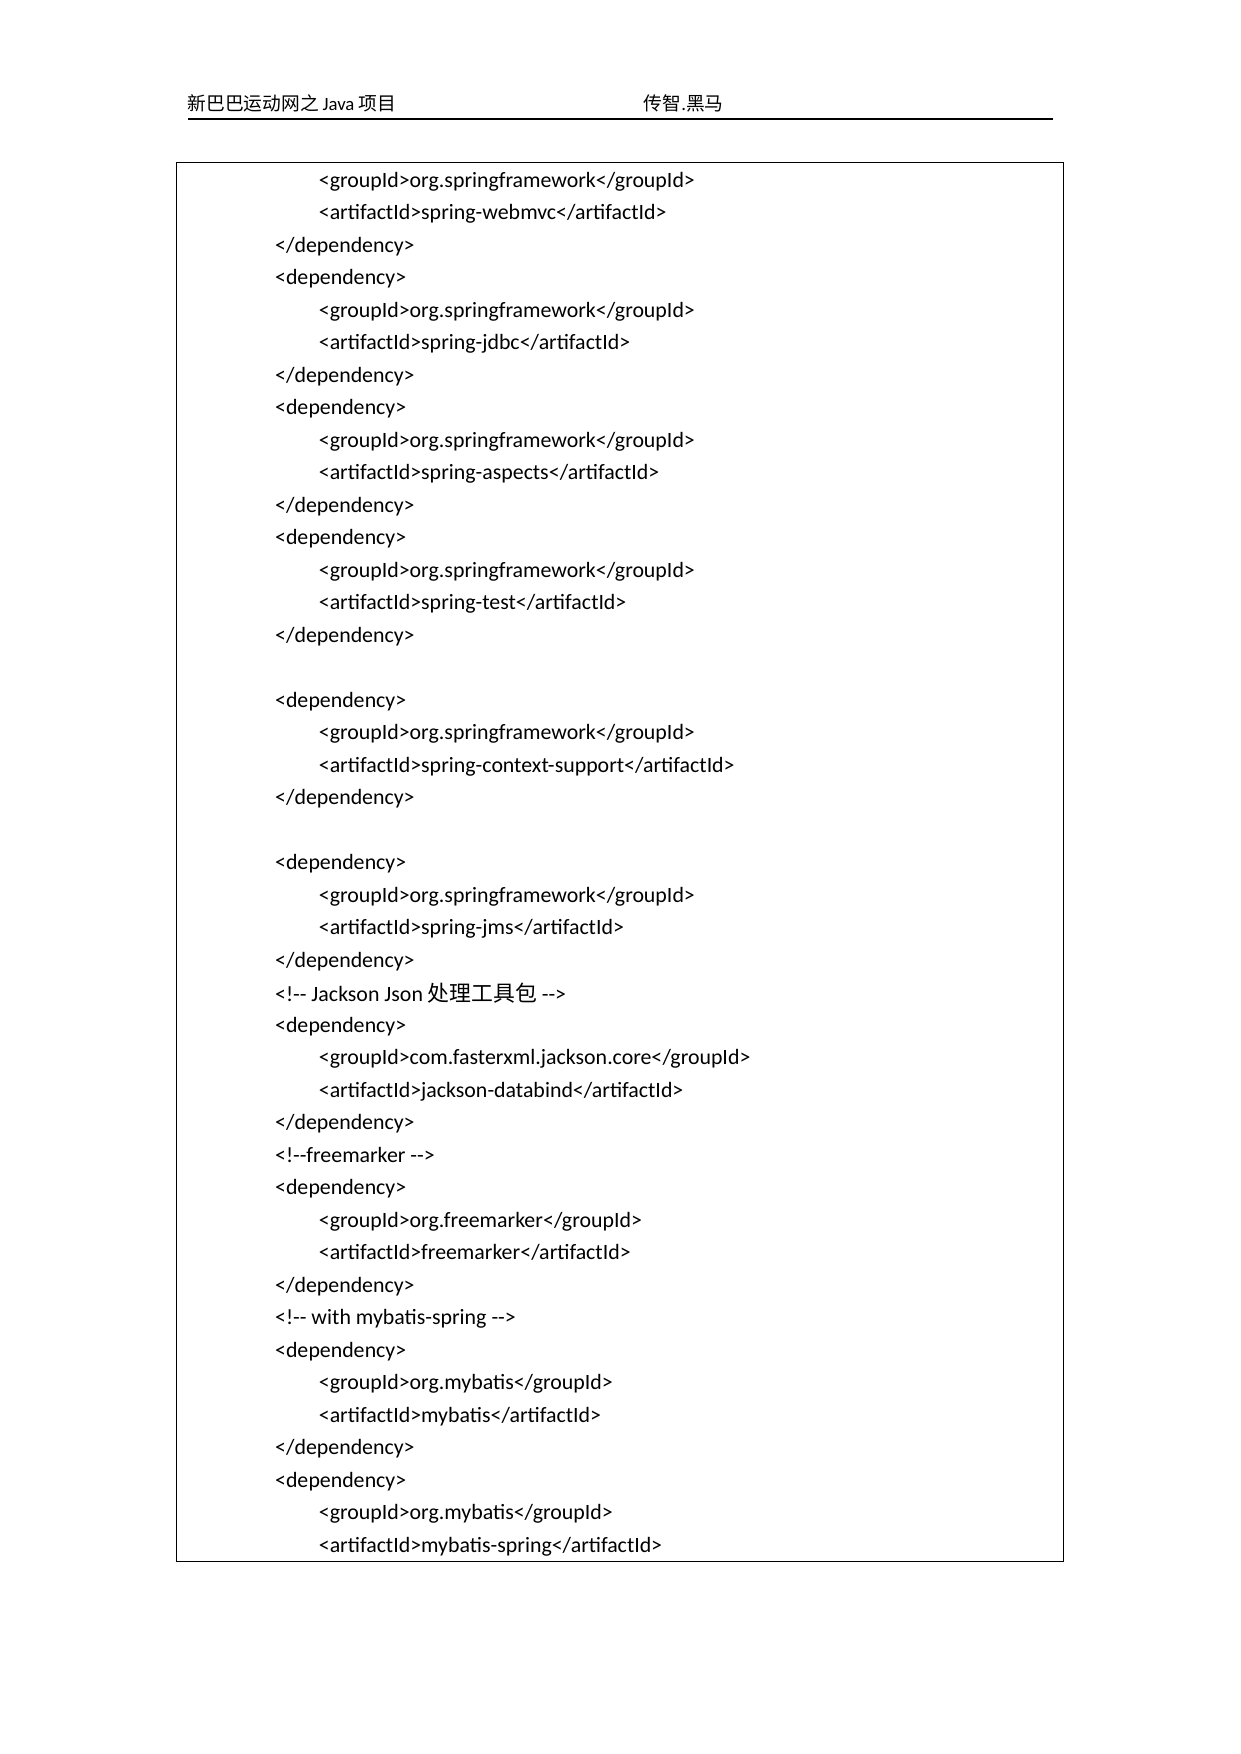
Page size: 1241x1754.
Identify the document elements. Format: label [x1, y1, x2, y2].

table_header [177, 163, 1063, 1561]
